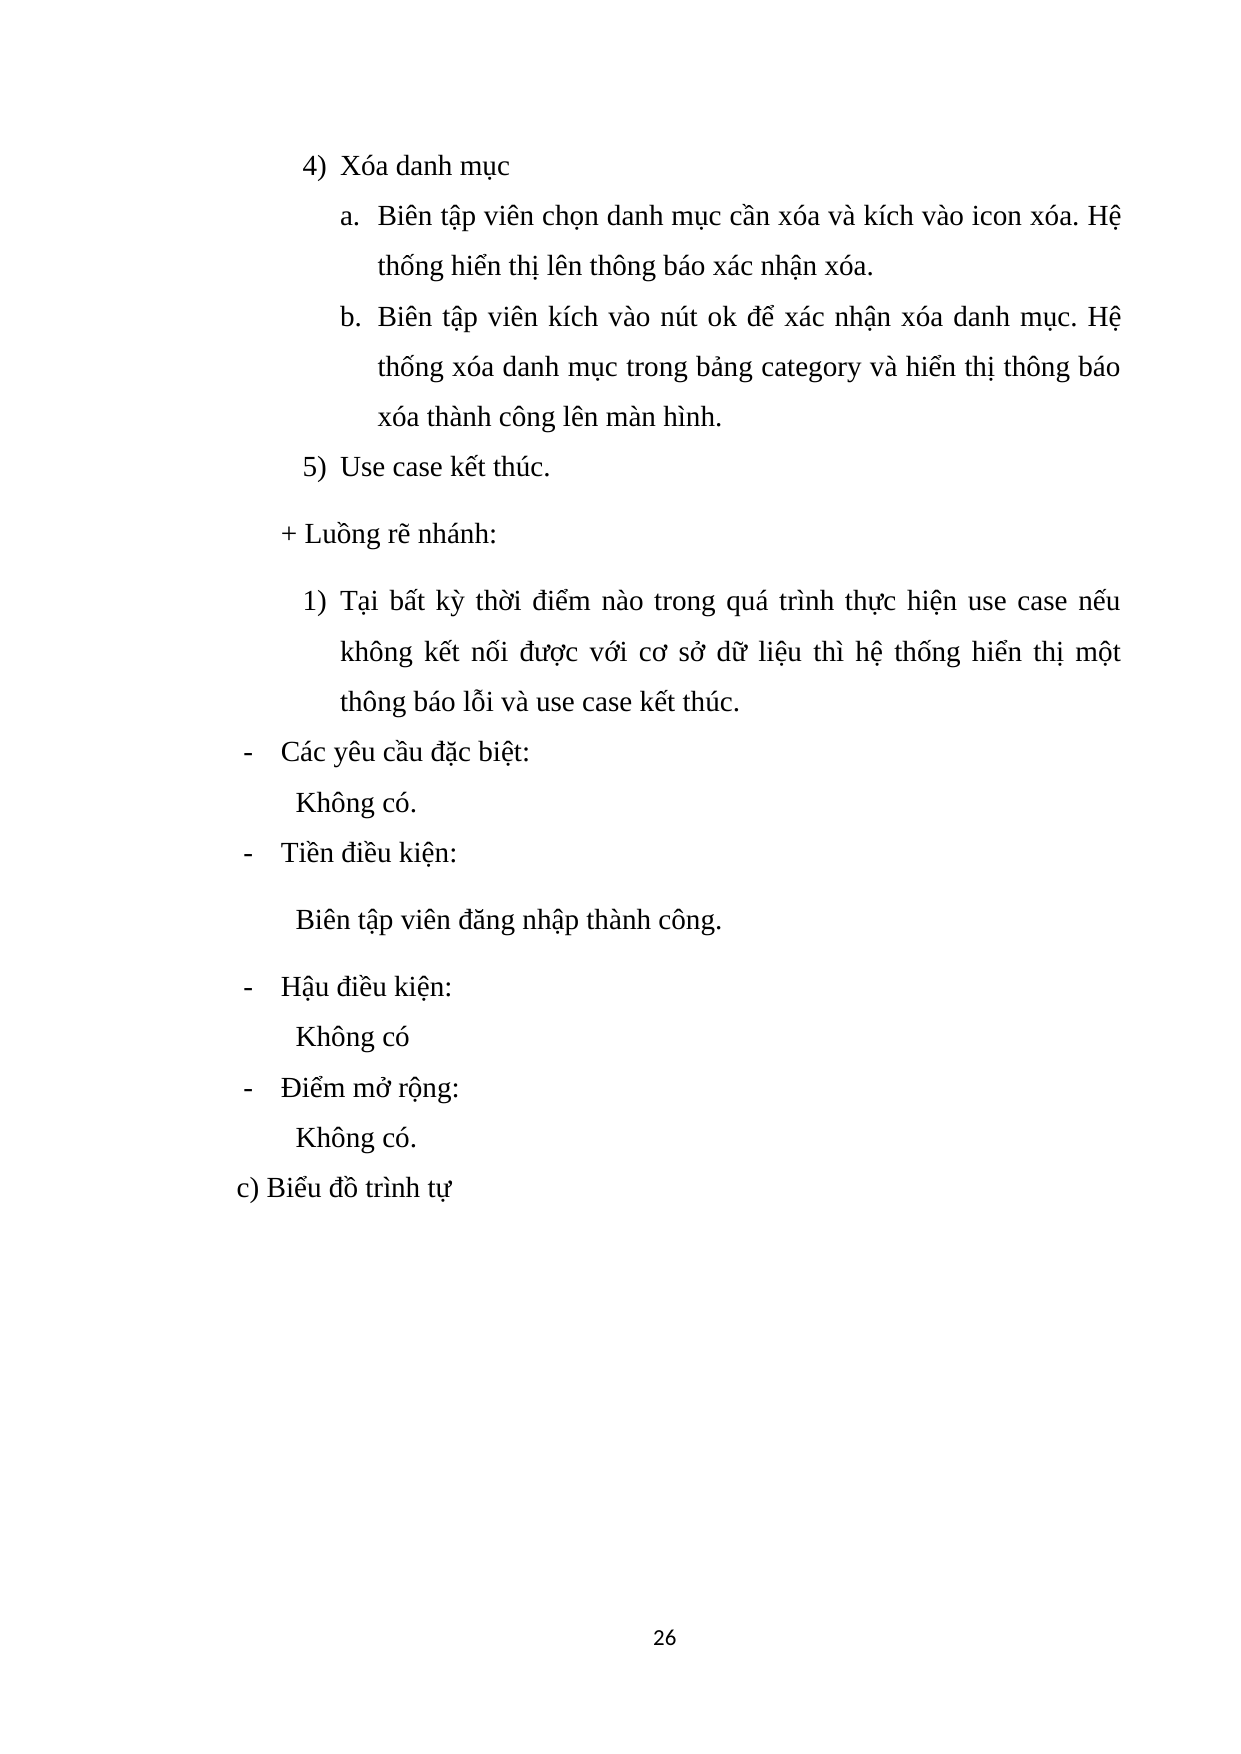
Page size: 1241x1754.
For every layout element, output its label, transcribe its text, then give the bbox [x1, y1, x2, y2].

list Biên tập viên chọn danh mục cần xóa và kích vào icon xóa. Hệ thống hiển thị lên thông báo xác nhận xóa. [340, 198, 1122, 282]
list Tiền điều kiện: [243, 835, 1122, 869]
list Không có. [295, 1120, 1122, 1153]
list Hậu điều kiện: [243, 969, 1122, 1003]
list Các yêu cầu đặc biệt: [243, 734, 1122, 768]
list Tại bất kỳ thời điểm nào trong quá trình thực hiện use case nếu không kết nối được với cơ sở dữ liệu thì hệ thống hiển thị một thông báo lỗi và use case kết thúc. [302, 583, 1122, 718]
list Điểm mở rộng: [243, 1070, 1122, 1103]
list Biên tập viên kích vào nút ok để xác nhận xóa danh mục. Hệ thống xóa danh mục trong bảng category và hiển thị thông báo xóa thành công lên màn hình. [340, 299, 1122, 433]
list Không có. [295, 785, 1122, 818]
text Biên tập viên đăng nhập thành công. [295, 902, 1122, 936]
list Không có [295, 1019, 1122, 1053]
list Use case kết thúc. [302, 449, 1122, 483]
list c) Biểu đồ trình tự [236, 1170, 1122, 1204]
list Xóa danh mục [302, 148, 1122, 181]
text + Luồng rẽ nhánh: [281, 517, 1122, 550]
